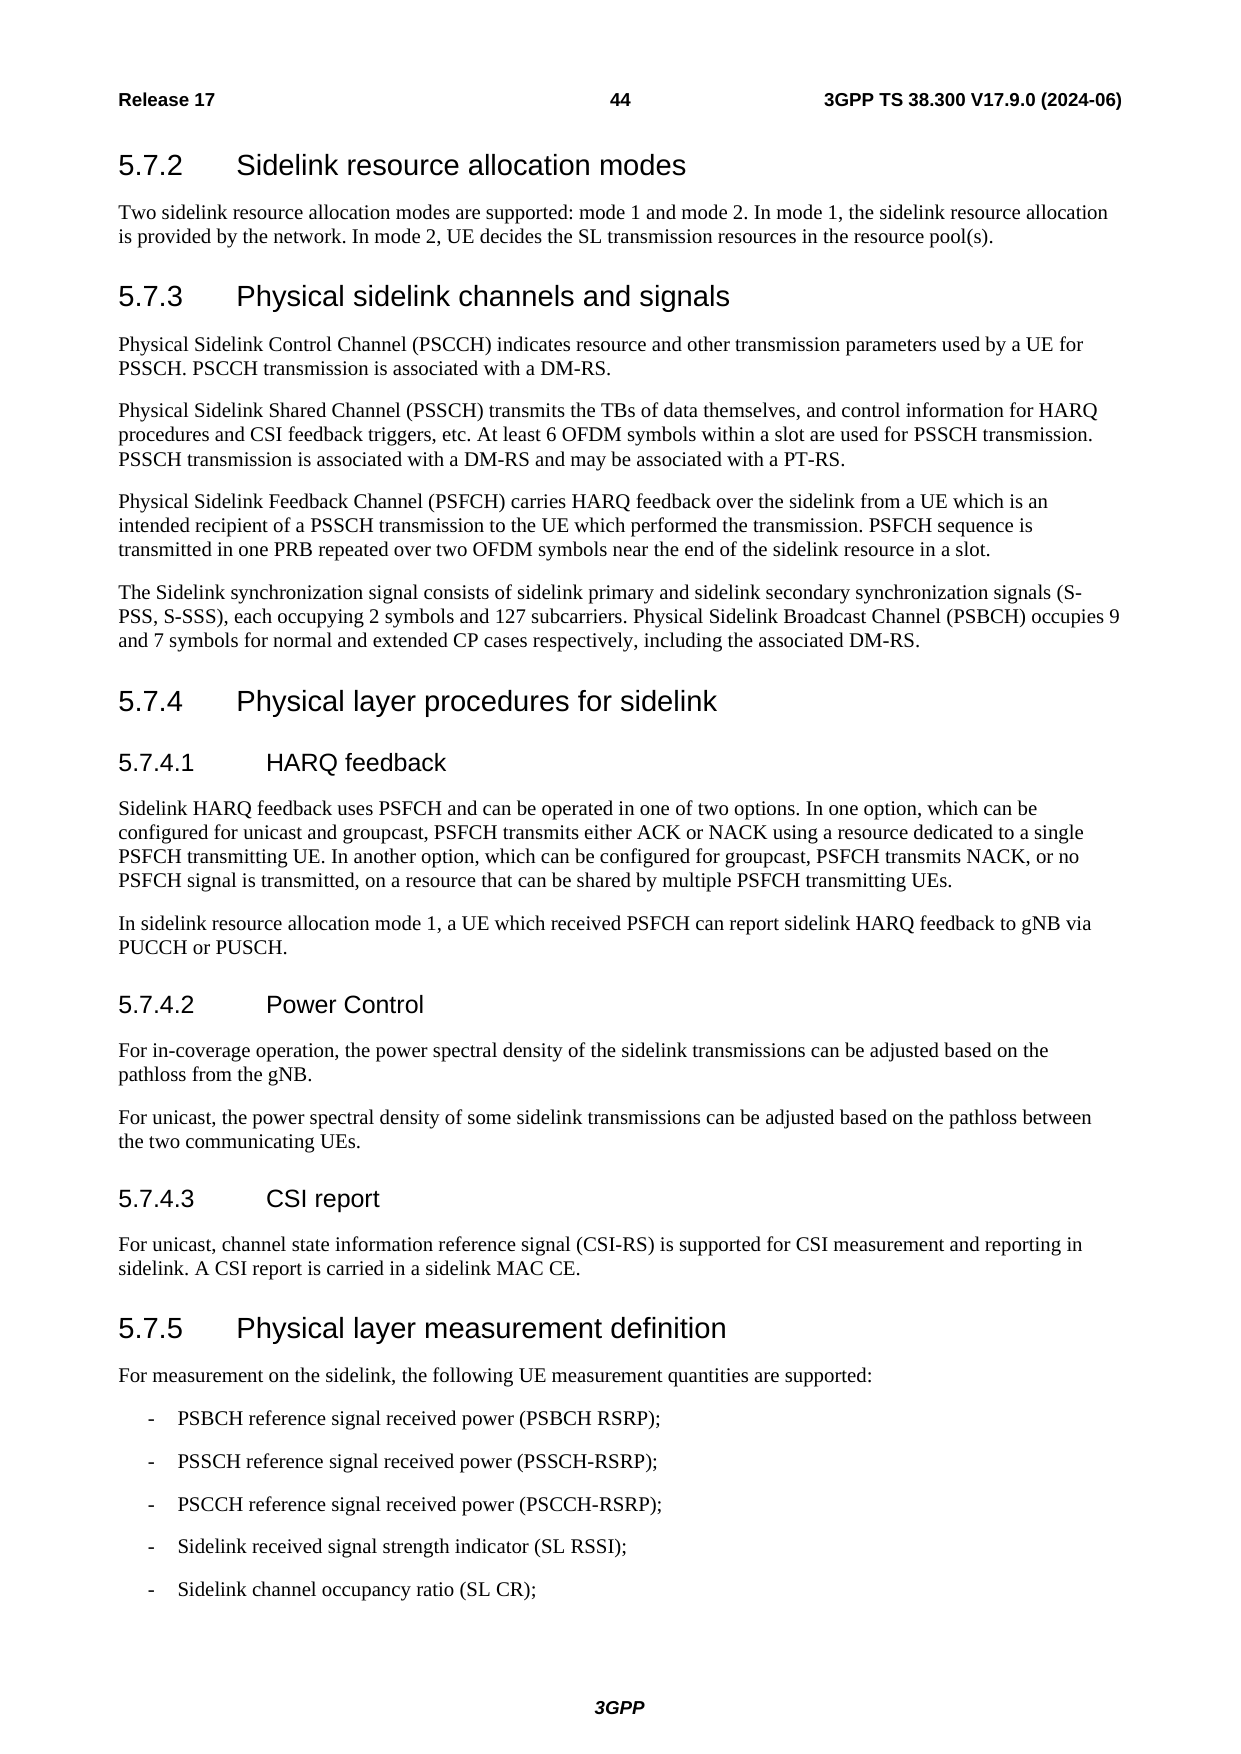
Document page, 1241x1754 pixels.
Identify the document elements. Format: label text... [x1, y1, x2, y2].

text Sidelink HARQ feedback uses PSFCH and can be operated in one of two options. In one option, which can be configured for unicast and groupcast, PSFCH transmits either ACK or NACK using a resource dedicated to a single PSFCH transmitting UE. In another option, which can be configured for groupcast, PSFCH transmits NACK, or no PSFCH signal is transmitted, on a resource that can be shared by multiple PSFCH transmitting UEs. [118, 796, 1122, 892]
text The Sidelink synchronization signal consists of sidelink primary and sidelink secondary synchronization signals (S-PSS, S-SSS), each occupying 2 symbols and 127 subcarriers. Physical Sidelink Broadcast Channel (PSBCH) occupies 9 and 7 symbols for normal and extended CP cases respectively, including the associated DM-RS. [118, 580, 1122, 652]
text - Sidelink received signal strength indicator (SL RSSI); [148, 1534, 1122, 1558]
text - PSSCH reference signal received power (PSSCH-RSRP); [148, 1449, 1122, 1473]
text Physical Sidelink Control Channel (PSCCH) indicates resource and other transmission parameters used by a UE for PSSCH. PSCCH transmission is associated with a DM-RS. [118, 331, 1122, 379]
text - Sidelink channel occupancy ratio (SL CR); [148, 1577, 1122, 1601]
text In sidelink resource allocation mode 1, a UE which received PSFCH can report sidelink HARQ feedback to gNB via PUCCH or PUSCH. [118, 911, 1122, 959]
subtitle 5.7.5 Physical layer measurement definition [118, 1311, 1122, 1344]
text For in-coverage operation, the power spectral density of the sidelink transmissions can be adjusted based on the pathloss from the gNB. [118, 1038, 1122, 1086]
text - PSСCH reference signal received power (PSCCH-RSRP); [148, 1492, 1122, 1516]
text Two sidelink resource allocation modes are supported: mode 1 and mode 2. In mode 1, the sidelink resource allocation is provided by the network. In mode 2, UE decides the SL transmission resources in the resource pool(s). [118, 200, 1122, 248]
subtitle 5.7.3 Physical sidelink channels and signals [118, 279, 1122, 313]
subtitle 5.7.4.3 CSI report [118, 1184, 1122, 1213]
text For measurement on the sidelink, the following UE measurement quantities are supported: [118, 1363, 1122, 1387]
subtitle 5.7.2 Sidelink resource allocation modes [118, 147, 1122, 181]
subtitle 5.7.4.1 HARQ feedback [118, 748, 1122, 777]
text Physical Sidelink Shared Channel (PSSCH) transmits the TBs of data themselves, and control information for HARQ procedures and CSI feedback triggers, etc. At least 6 OFDM symbols within a slot are used for PSSCH transmission. PSSCH transmission is associated with a DM-RS and may be associated with a PT-RS. [118, 398, 1122, 471]
text For unicast, the power spectral density of some sidelink transmissions can be adjusted based on the pathloss between the two communicating UEs. [118, 1105, 1122, 1153]
subtitle 5.7.4.2 Power Control [118, 990, 1122, 1019]
subtitle 5.7.4 Physical layer procedures for sidelink [118, 684, 1122, 717]
text - PSBCH reference signal received power (PSBCH RSRP); [148, 1406, 1122, 1430]
text Physical Sidelink Feedback Channel (PSFCH) carries HARQ feedback over the sidelink from a UE which is an intended recipient of a PSSCH transmission to the UE which performed the transmission. PSFCH sequence is transmitted in one PRB repeated over two OFDM symbols near the end of the sidelink resource in a slot. [118, 489, 1122, 561]
text For unicast, channel state information reference signal (CSI-RS) is supported for CSI measurement and reporting in sidelink. A CSI report is carried in a sidelink MAC CE. [118, 1232, 1122, 1280]
